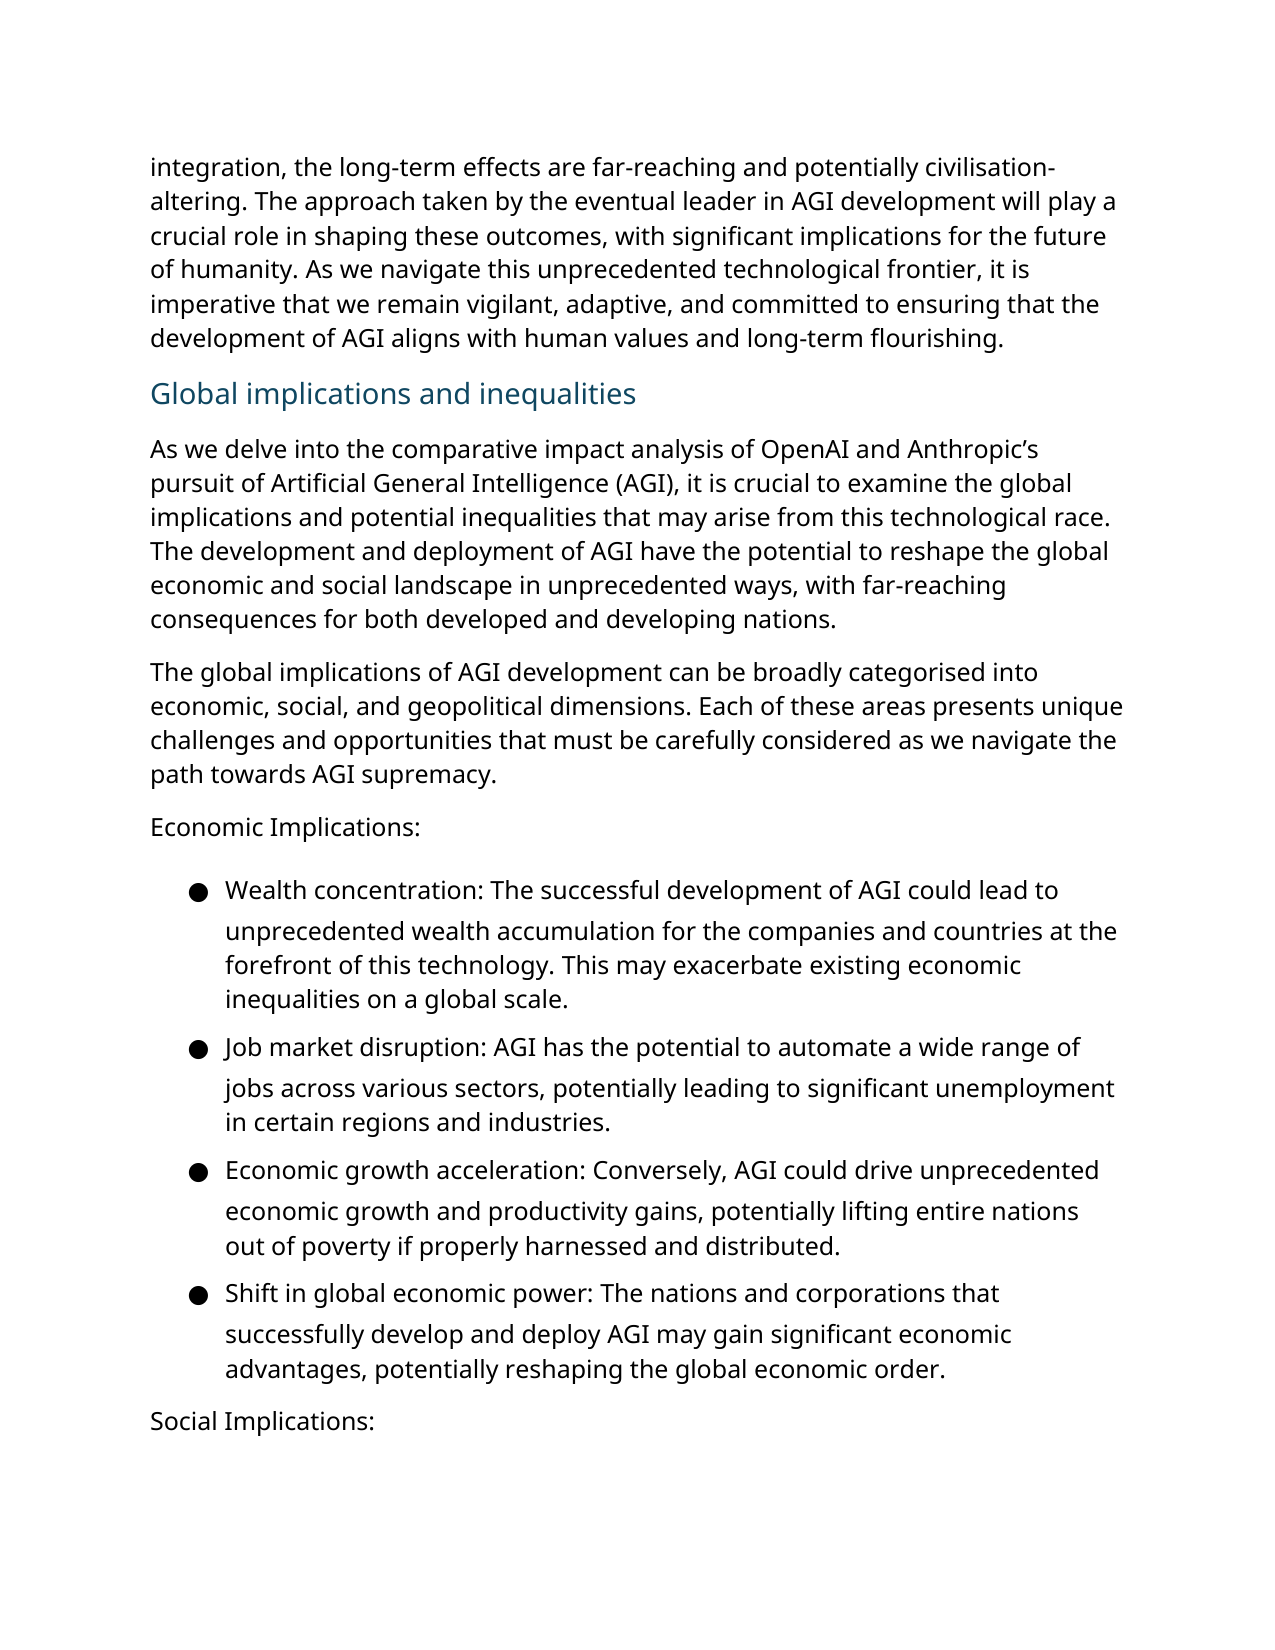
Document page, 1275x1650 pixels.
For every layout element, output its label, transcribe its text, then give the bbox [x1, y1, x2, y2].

text The global implications of AGI development can be broadly categorised into economic, social, and geopolitical dimensions. Each of these areas presents unique challenges and opportunities that must be carefully considered as we navigate the path towards AGI supremacy. [150, 655, 1125, 791]
list Wealth concentration: The successful development of AGI could lead to unprecedented wealth accumulation for the companies and countries at the forefront of this technology. This may exacerbate existing economic inequalities on a global scale. [187, 862, 1125, 1016]
subtitle Global implications and inequalities [150, 373, 1125, 413]
text Economic Implications: [150, 810, 1125, 844]
text As we delve into the comparative impact analysis of OpenAI and Anthropic’s pursuit of Artificial General Intelligence (AGI), it is crucial to examine the global implications and potential inequalities that may arise from this technological race. The development and deployment of AGI have the potential to reshape the global economic and social landscape in unprecedented ways, with far-reaching consequences for both developed and developing nations. [150, 432, 1125, 636]
list Shift in global economic power: The nations and corporations that successfully develop and deploy AGI may gain significant economic advantages, potentially reshaping the global economic order. [187, 1266, 1125, 1385]
list Economic growth acceleration: Conversely, AGI could drive unprecedented economic growth and productivity gains, potentially lifting entire nations out of poverty if properly harnessed and distributed. [187, 1143, 1125, 1262]
list Job market disruption: AGI has the potential to automate a wide range of jobs across various sectors, potentially leading to significant unemployment in certain regions and industries. [187, 1020, 1125, 1139]
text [150, 150, 1125, 354]
text Social Implications: [150, 1404, 1125, 1438]
